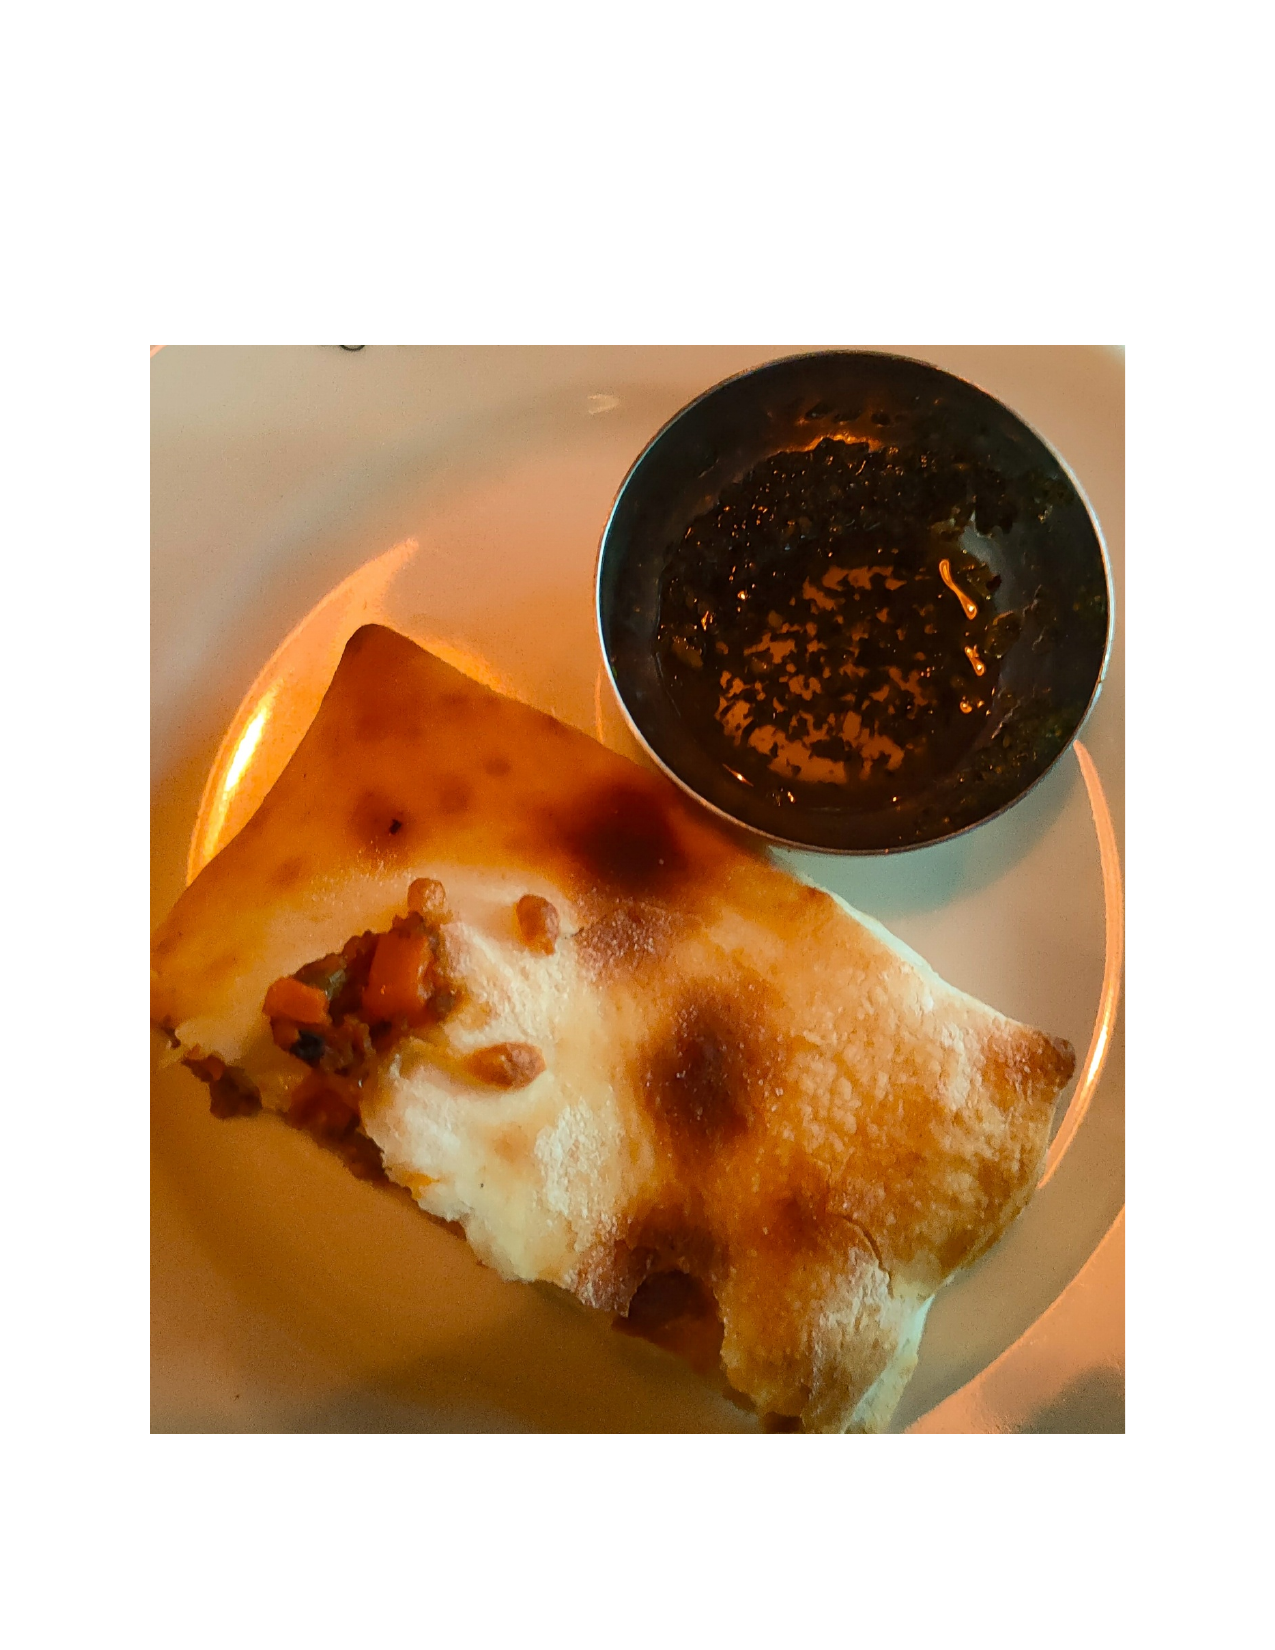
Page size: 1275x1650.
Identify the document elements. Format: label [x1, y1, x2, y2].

picture [150, 345, 1125, 1434]
